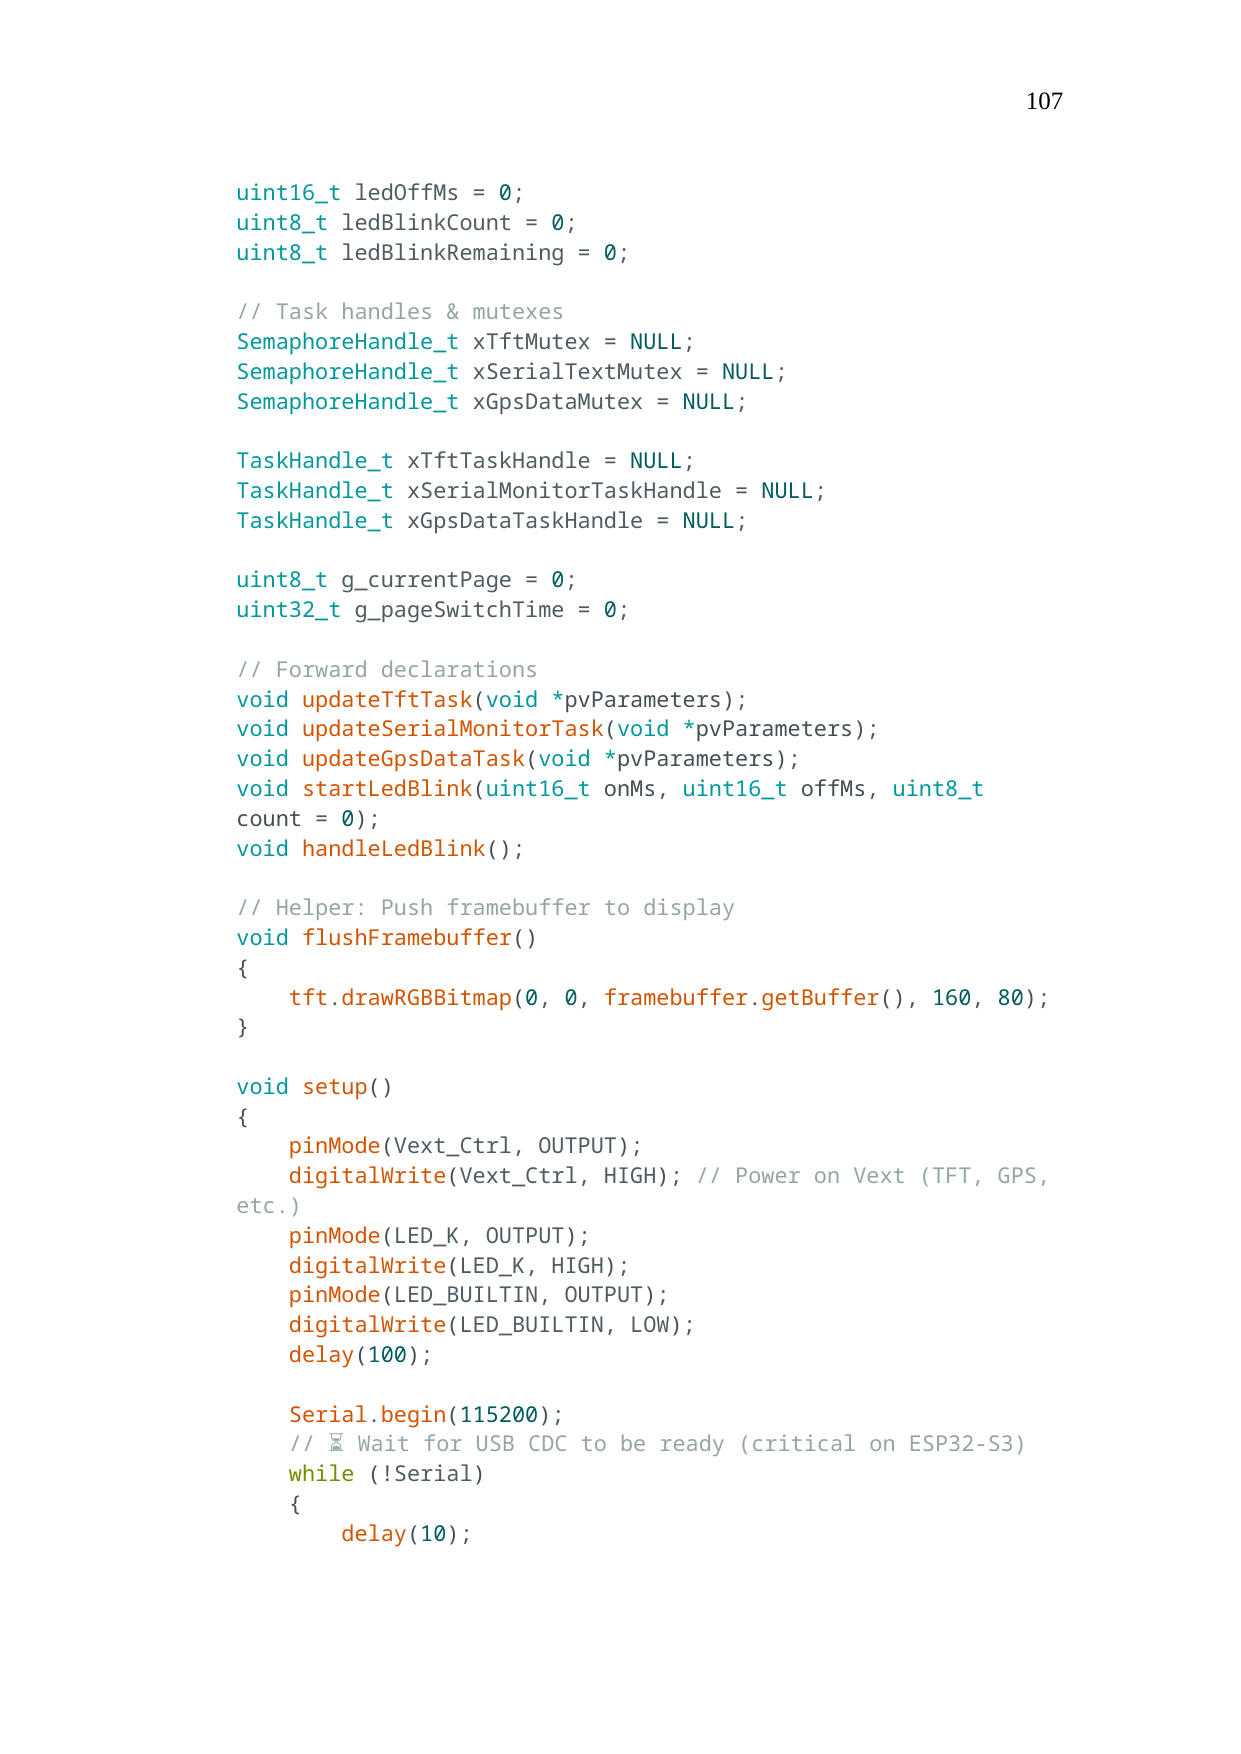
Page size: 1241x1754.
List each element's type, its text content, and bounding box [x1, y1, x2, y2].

text SemaphoreHandle_t xTftMutex = NULL; [236, 326, 1063, 356]
text // Helper: Push framebuffer to display [236, 892, 1063, 922]
text // Task handles & mutexes [236, 296, 1063, 326]
text pinMode(LED_BUILTIN, OUTPUT); [236, 1279, 1063, 1309]
text uint16_t ledOffMs = 0; [236, 177, 1063, 207]
text void setup() [236, 1071, 1063, 1101]
text // Forward declarations [236, 654, 1063, 684]
text { [236, 1101, 1063, 1131]
text void updateSerialMonitorTask(void *pvParameters); [236, 713, 1063, 743]
text while (!Serial) [236, 1458, 1063, 1488]
text void updateGpsDataTask(void *pvParameters); [236, 743, 1063, 773]
text pinMode(Vext_Ctrl, OUTPUT); [236, 1131, 1063, 1160]
text digitalWrite(LED_BUILTIN, LOW); [236, 1309, 1063, 1339]
text uint8_t ledBlinkCount = 0; [236, 207, 1063, 237]
text digitalWrite(Vext_Ctrl, HIGH); // Power on Vext (TFT, GPS, etc.) [236, 1160, 1063, 1220]
text TaskHandle_t xSerialMonitorTaskHandle = NULL; [236, 475, 1063, 505]
text Serial.begin(115200); [236, 1399, 1063, 1428]
text { [236, 1488, 1063, 1518]
text SemaphoreHandle_t xGpsDataMutex = NULL; [236, 386, 1063, 416]
text void flushFramebuffer() [236, 922, 1063, 952]
text void startLedBlink(uint16_t onMs, uint16_t offMs, uint8_t count = 0); [236, 773, 1063, 833]
text delay(10); [236, 1518, 1063, 1548]
text digitalWrite(LED_K, HIGH); [236, 1250, 1063, 1279]
text { [236, 952, 1063, 982]
text // ⏳ Wait for USB CDC to be ready (critical on ESP32-S3) [236, 1428, 1063, 1458]
text uint32_t g_pageSwitchTime = 0; [236, 594, 1063, 624]
text uint8_t g_currentPage = 0; [236, 564, 1063, 594]
text } [236, 1011, 1063, 1041]
text delay(100); [236, 1339, 1063, 1369]
text void handleLedBlink(); [236, 833, 1063, 862]
text uint8_t ledBlinkRemaining = 0; [236, 237, 1063, 267]
text SemaphoreHandle_t xSerialTextMutex = NULL; [236, 356, 1063, 386]
text tft.drawRGBBitmap(0, 0, framebuffer.getBuffer(), 160, 80); [236, 982, 1063, 1011]
text TaskHandle_t xGpsDataTaskHandle = NULL; [236, 505, 1063, 535]
text pinMode(LED_K, OUTPUT); [236, 1220, 1063, 1250]
text void updateTftTask(void *pvParameters); [236, 684, 1063, 713]
text TaskHandle_t xTftTaskHandle = NULL; [236, 445, 1063, 475]
